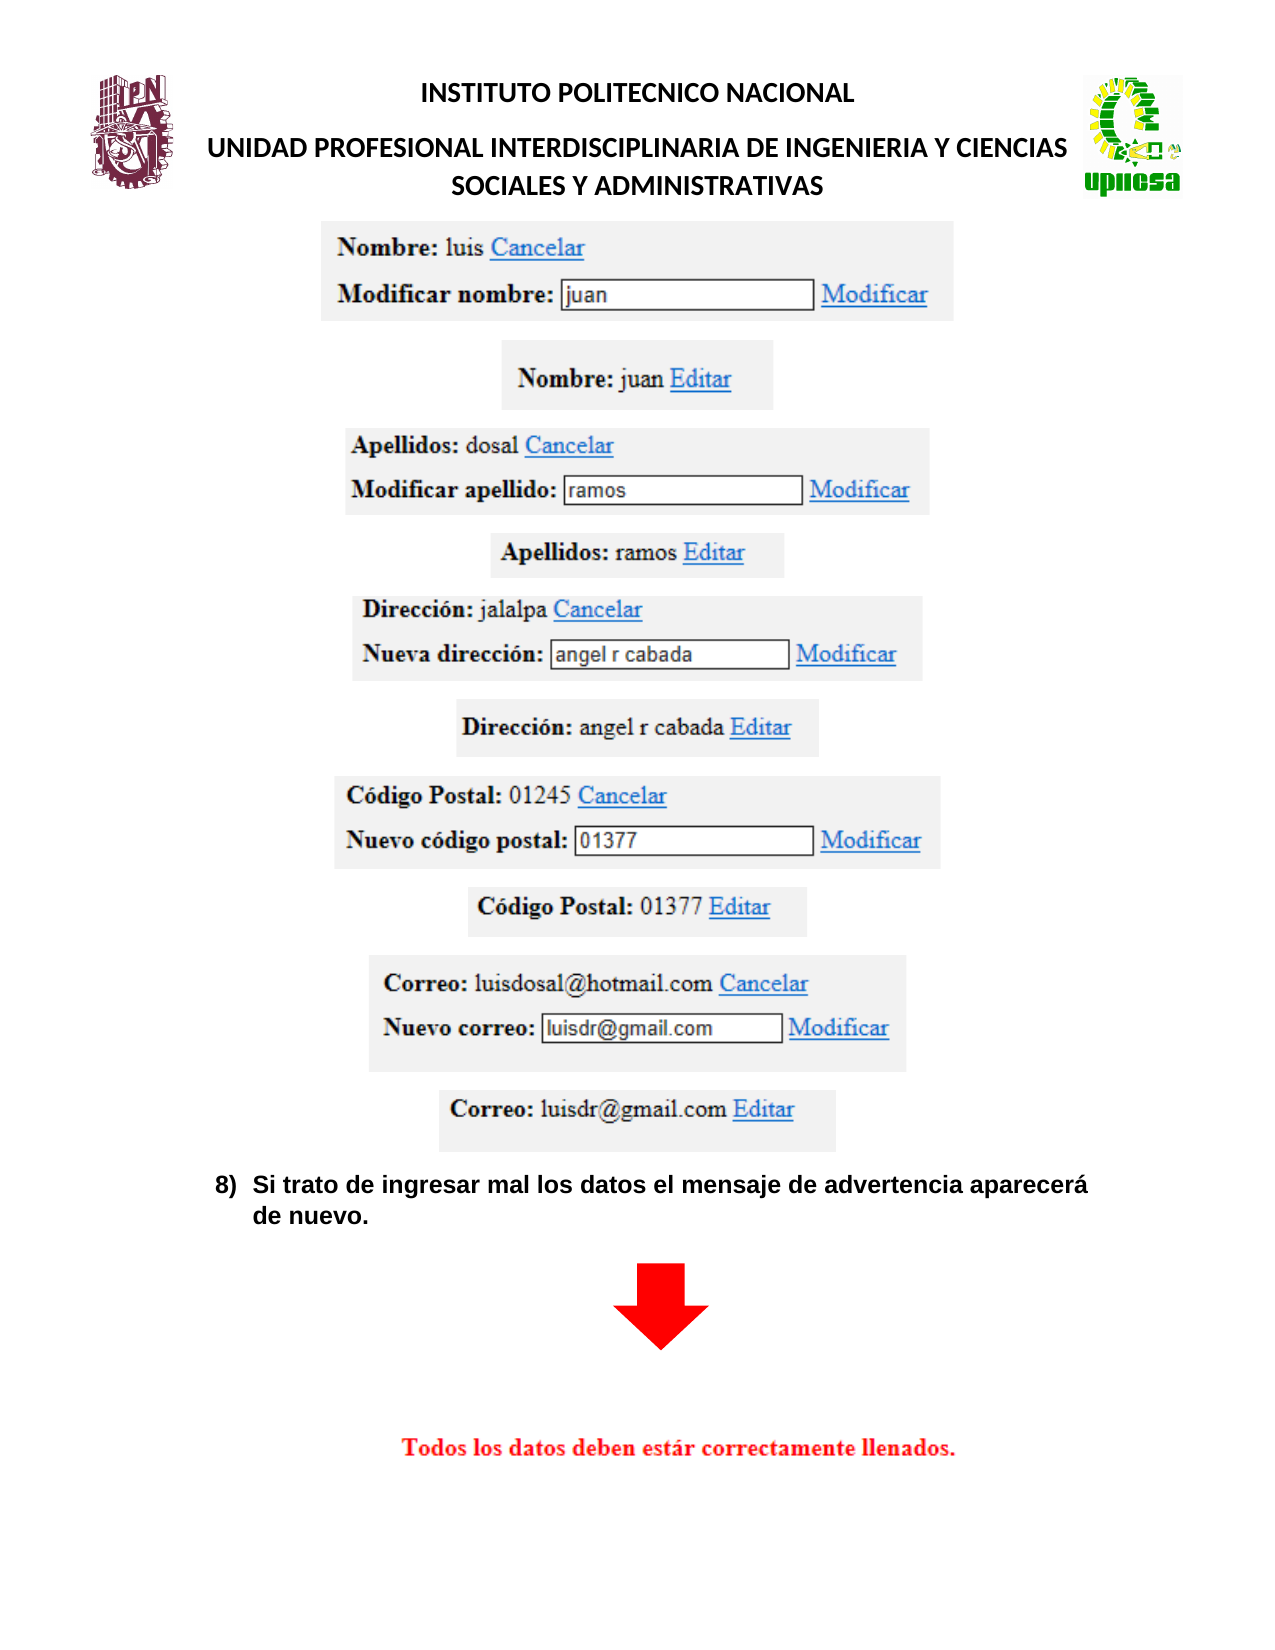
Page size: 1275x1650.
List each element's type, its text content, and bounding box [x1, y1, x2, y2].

picture [468, 887, 808, 937]
picture [439, 1090, 836, 1152]
picture [345, 428, 930, 515]
list Si trato de ingresar mal los datos el mensaje de advertencia aparecerá de nuevo. [215, 1170, 1098, 1230]
picture [490, 533, 785, 578]
picture [321, 221, 954, 321]
picture [1082, 75, 1183, 199]
picture [501, 340, 774, 410]
picture [334, 776, 941, 869]
picture [368, 955, 907, 1072]
picture [352, 596, 923, 681]
picture [90, 75, 174, 189]
picture [219, 1437, 1056, 1488]
picture [456, 699, 819, 757]
